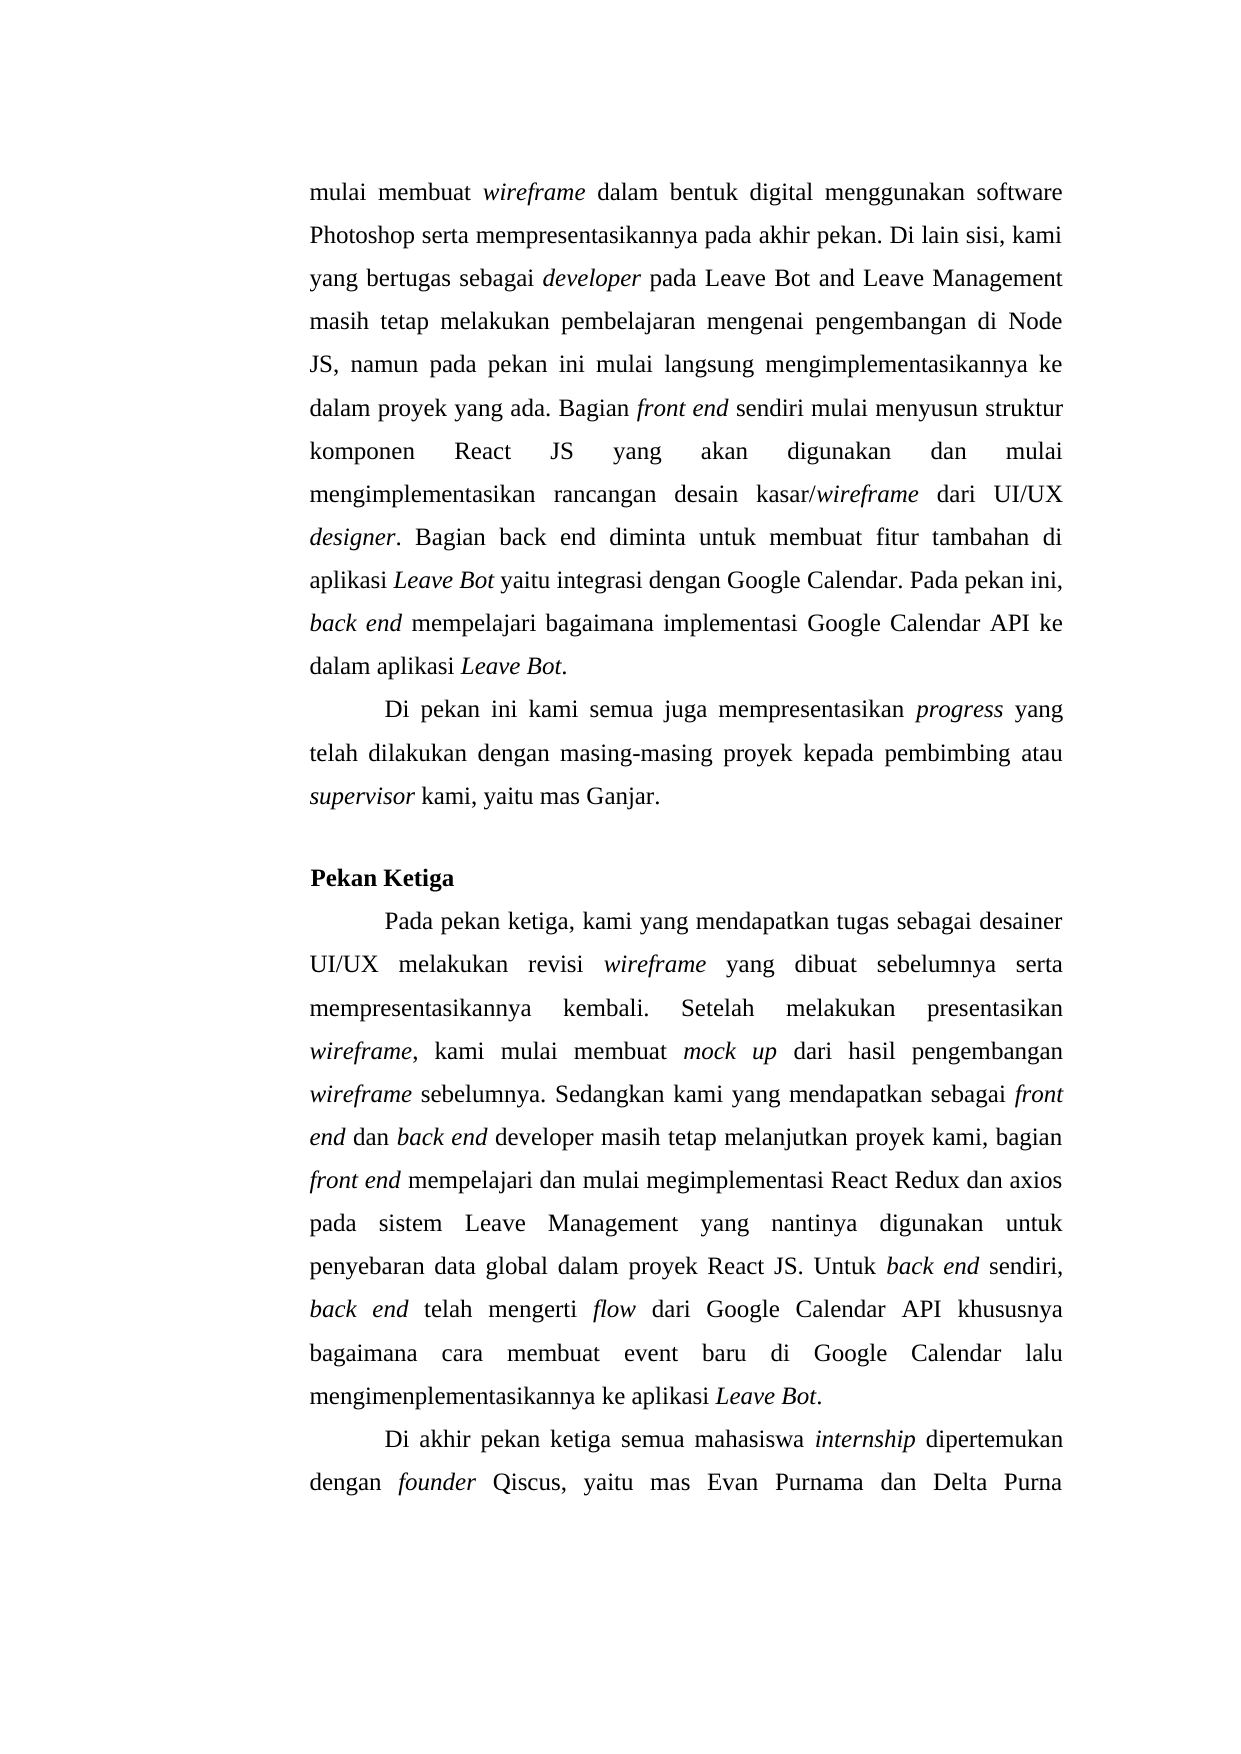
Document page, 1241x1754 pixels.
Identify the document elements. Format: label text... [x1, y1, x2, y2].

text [309, 177, 1063, 680]
text Di pekan ini kami semua juga mempresentasikan progress yang telah dilakukan dengan masing-masing proyek kepada pembimbing atau supervisor kami, yaitu mas Ganjar. [309, 694, 1063, 809]
text Pada pekan ketiga, kami yang mendapatkan tugas sebagai desainer UI/UX melakukan revisi wireframe yang dibuat sebelumnya serta mempresentasikannya kembali. Setelah melakukan presentasikan wireframe, kami mulai membuat mock up dari hasil pengembangan wireframe sebelumnya. Sedangkan kami yang mendapatkan sebagai front end dan back end developer masih tetap melanjutkan proyek kami, bagian front end mempelajari dan mulai megimplementasi React Redux dan axios pada sistem Leave Management yang nantinya digunakan untuk penyebaran data global dalam proyek React JS. Untuk back end sendiri, back end telah mengerti flow dari Google Calendar API khususnya bagaimana cara membuat event baru di Google Calendar lalu mengimenplementasikannya ke aplikasi Leave Bot. [309, 906, 1063, 1409]
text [309, 1424, 1063, 1496]
text Pekan Ketiga [235, 863, 1063, 892]
